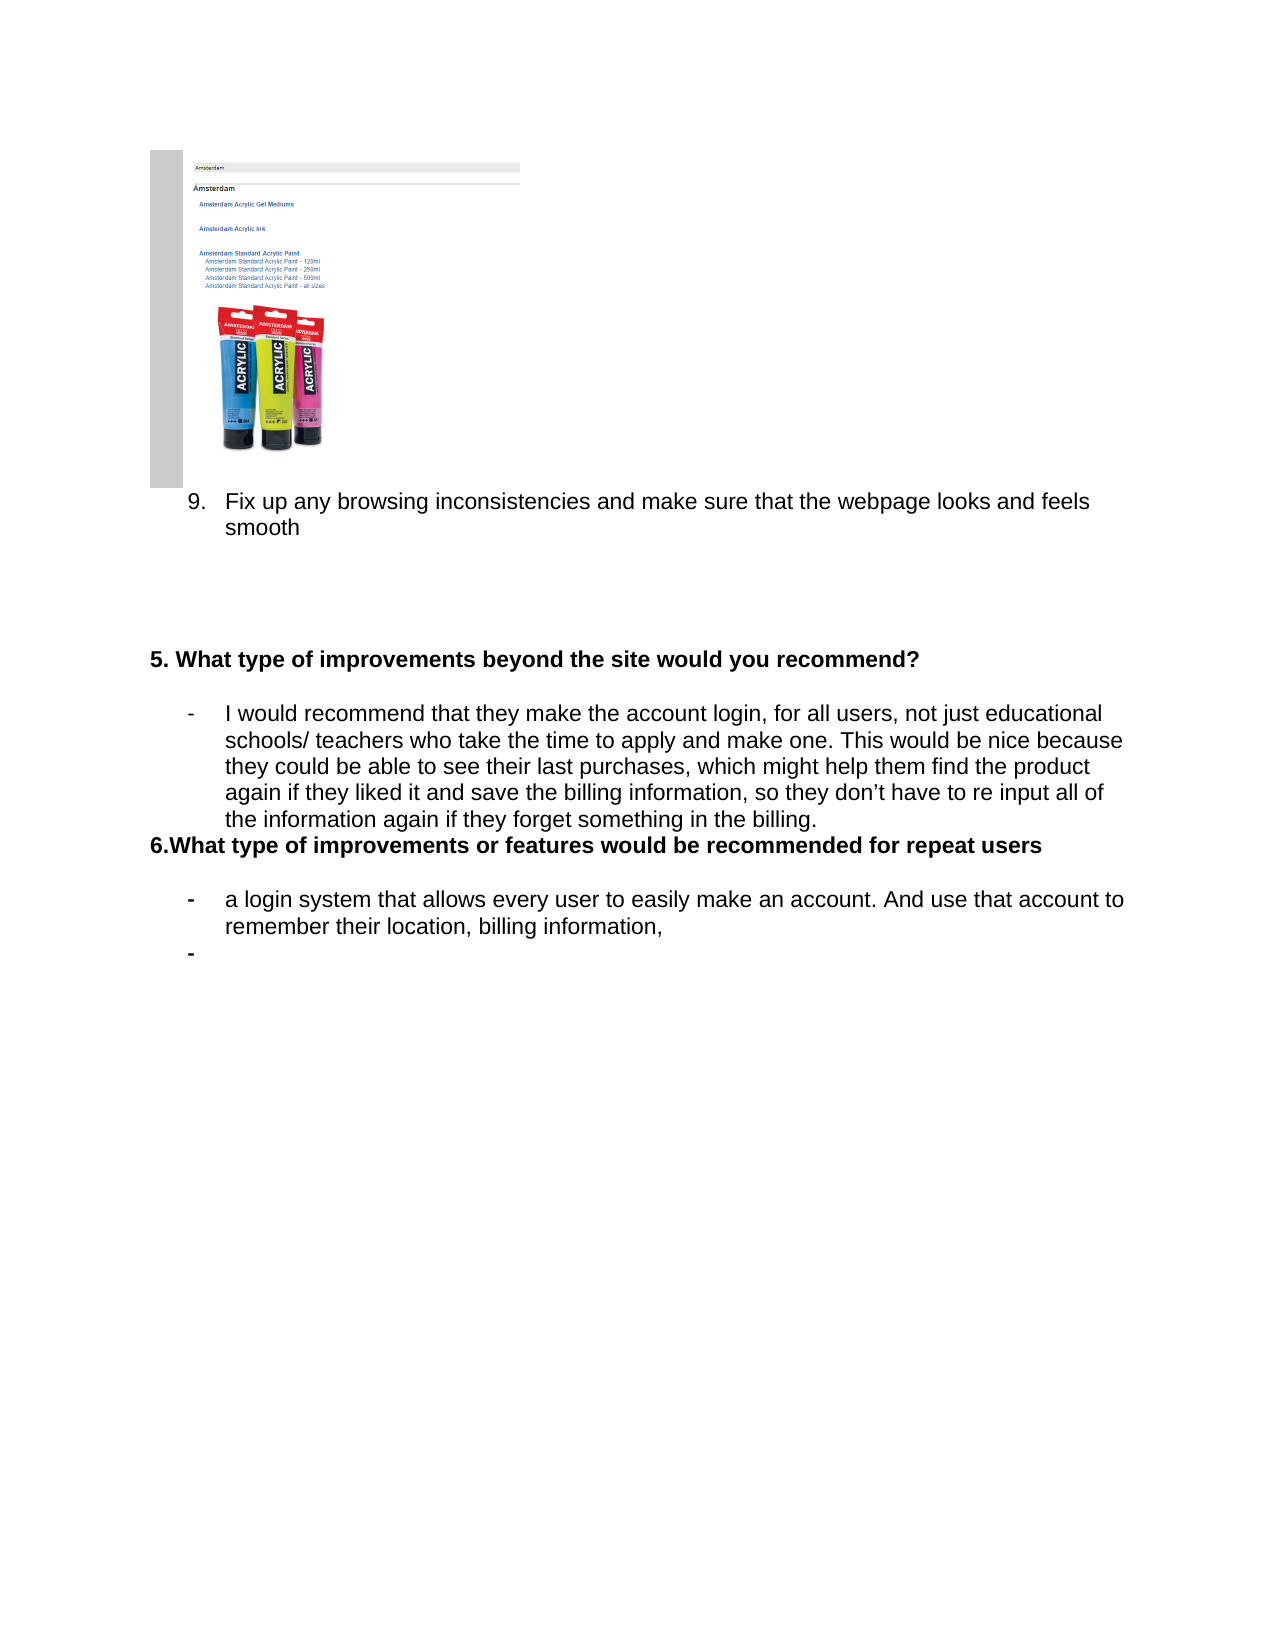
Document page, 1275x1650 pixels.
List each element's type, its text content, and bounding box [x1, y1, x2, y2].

list a login system that allows every user to easily make an account. And use that account to remember their location, billing information, [187, 885, 1125, 939]
list Fix up any browsing inconsistencies and make sure that the webpage looks and feels smooth [187, 488, 1125, 541]
text 5. What type of improvements beyond the site would you recommend? [150, 646, 1125, 672]
text 6.What type of improvements or features would be recommended for repeat users [150, 832, 1125, 858]
picture [150, 150, 520, 488]
list I would recommend that they make the account login, for all users, not just educational schools/ teachers who take the time to apply and make one. This would be nice because they could be able to see their last purchases, which might help them find the product again if they liked it and save the billing information, so they don’t have to re input all of the information again if they forget something in the billing. [187, 699, 1125, 832]
